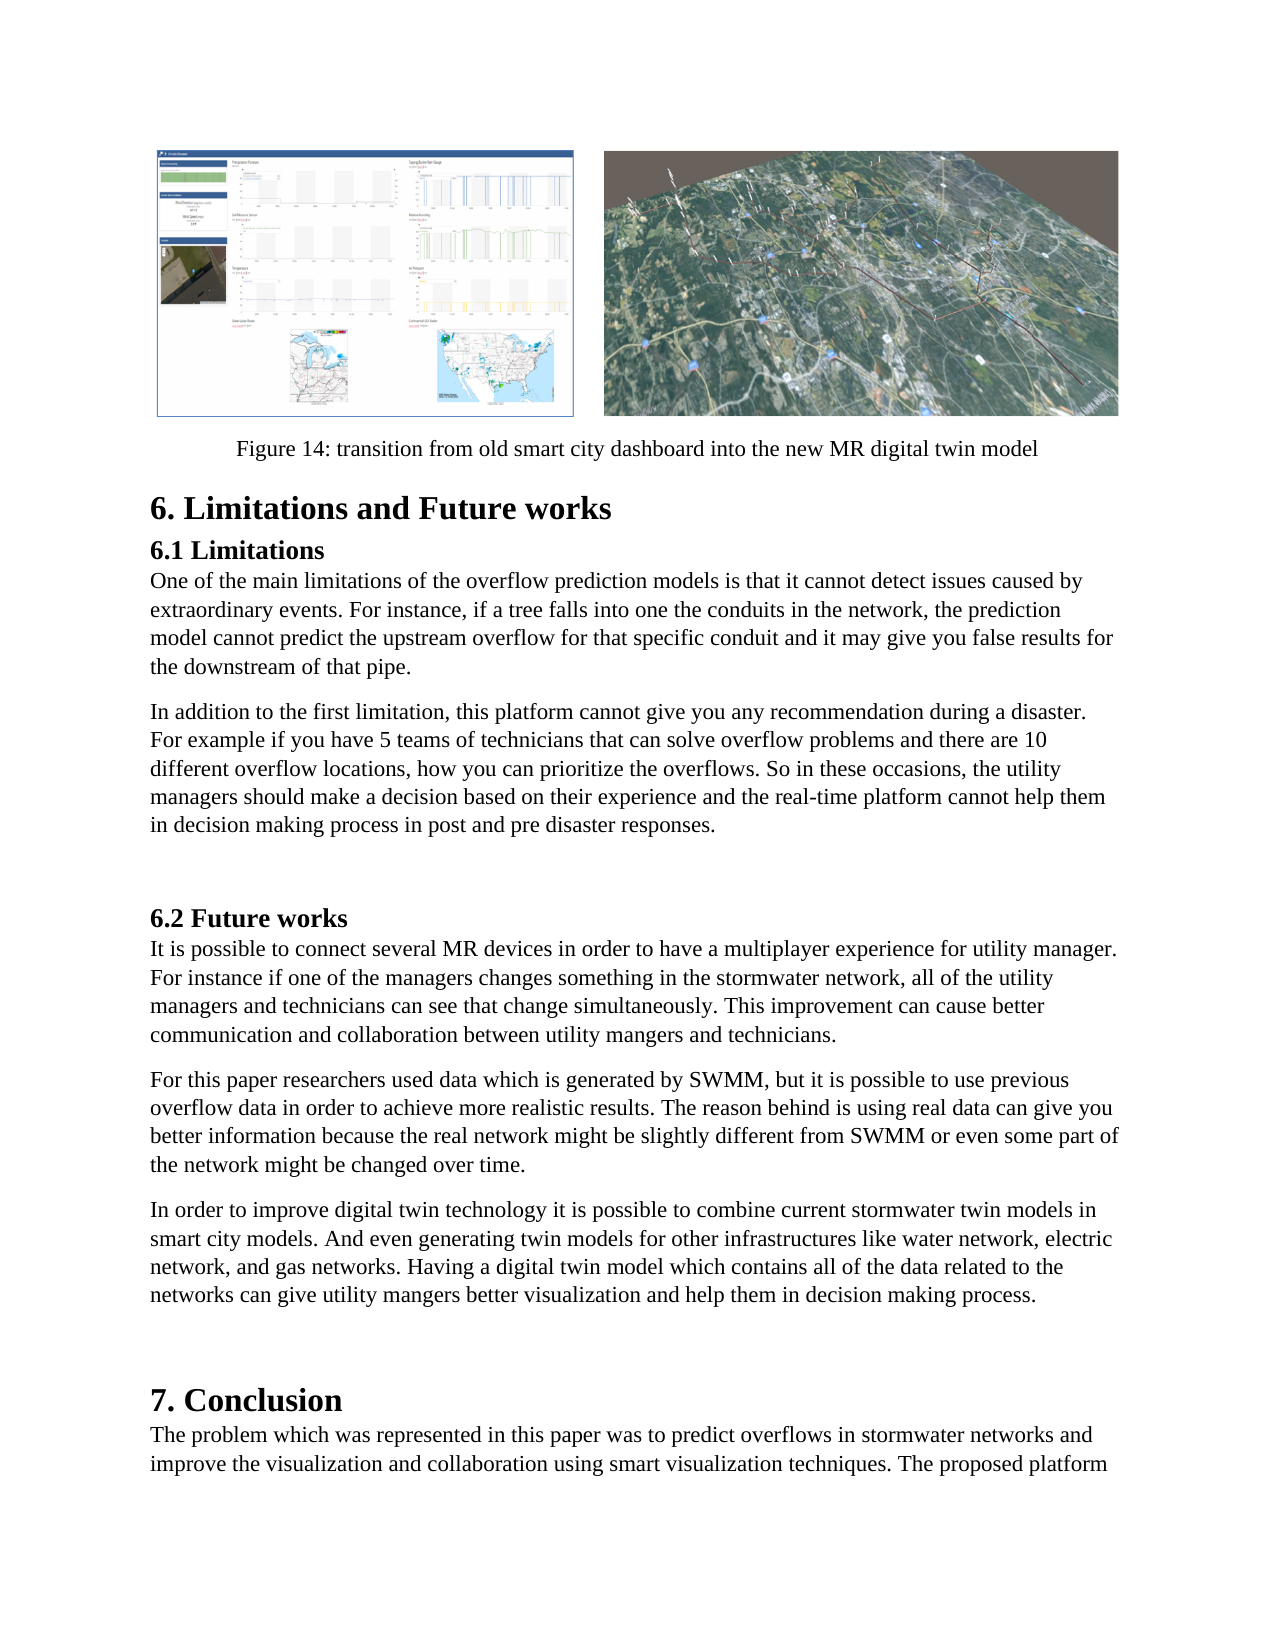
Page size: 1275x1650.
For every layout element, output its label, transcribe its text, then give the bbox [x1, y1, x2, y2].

subtitle 7. Conclusion [150, 1380, 1125, 1418]
picture [156, 150, 1119, 417]
text One of the main limitations of the overflow prediction models is that it cannot detect issues caused by extraordinary events. For instance, if a tree falls into one the conduits in the network, the prediction model cannot predict the upstream overflow for that specific conduit and it may give you false results for the downstream of that pipe. [150, 567, 1125, 679]
subtitle 6. Limitations and Future works [150, 488, 1125, 527]
text In order to improve digital twin technology it is possible to combine current stormwater twin models in smart city models. And even generating twin models for other infrastructures like water network, electric network, and gas networks. Having a digital twin model which contains all of the data related to the networks can give utility mangers better visualization and help them in decision making process. [150, 1196, 1125, 1308]
text It is possible to connect several MR devices in order to have a multiplayer experience for utility manager. For instance if one of the managers changes something in the stormwater network, all of the utility managers and technicians can see that change simultaneously. This improvement can cause better communication and collaboration between utility mangers and technicians. [150, 935, 1125, 1047]
text For this paper researchers used data which is generated by SWMM, but it is possible to use previous overflow data in order to achieve more realistic results. The reason behind is using real data can give you better information because the real network might be slightly different from SWMM or even some part of the network might be changed over time. [150, 1066, 1125, 1177]
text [150, 1421, 1125, 1476]
subtitle 6.2 Future works [150, 902, 1125, 933]
text In addition to the first limitation, this platform cannot give you any recommendation during a disaster. For example if you have 5 teams of technicians that can solve overflow problems and there are 10 different overflow locations, how you can prioritize the overflows. So in these occasions, the utility managers should make a decision based on their experience and the real-time platform cannot help them in decision making process in post and pre disaster responses. [150, 698, 1125, 838]
text Figure 14: transition from old smart city dashboard into the new MR digital twin model [150, 435, 1125, 461]
subtitle 6.1 Limitations [150, 534, 1125, 565]
